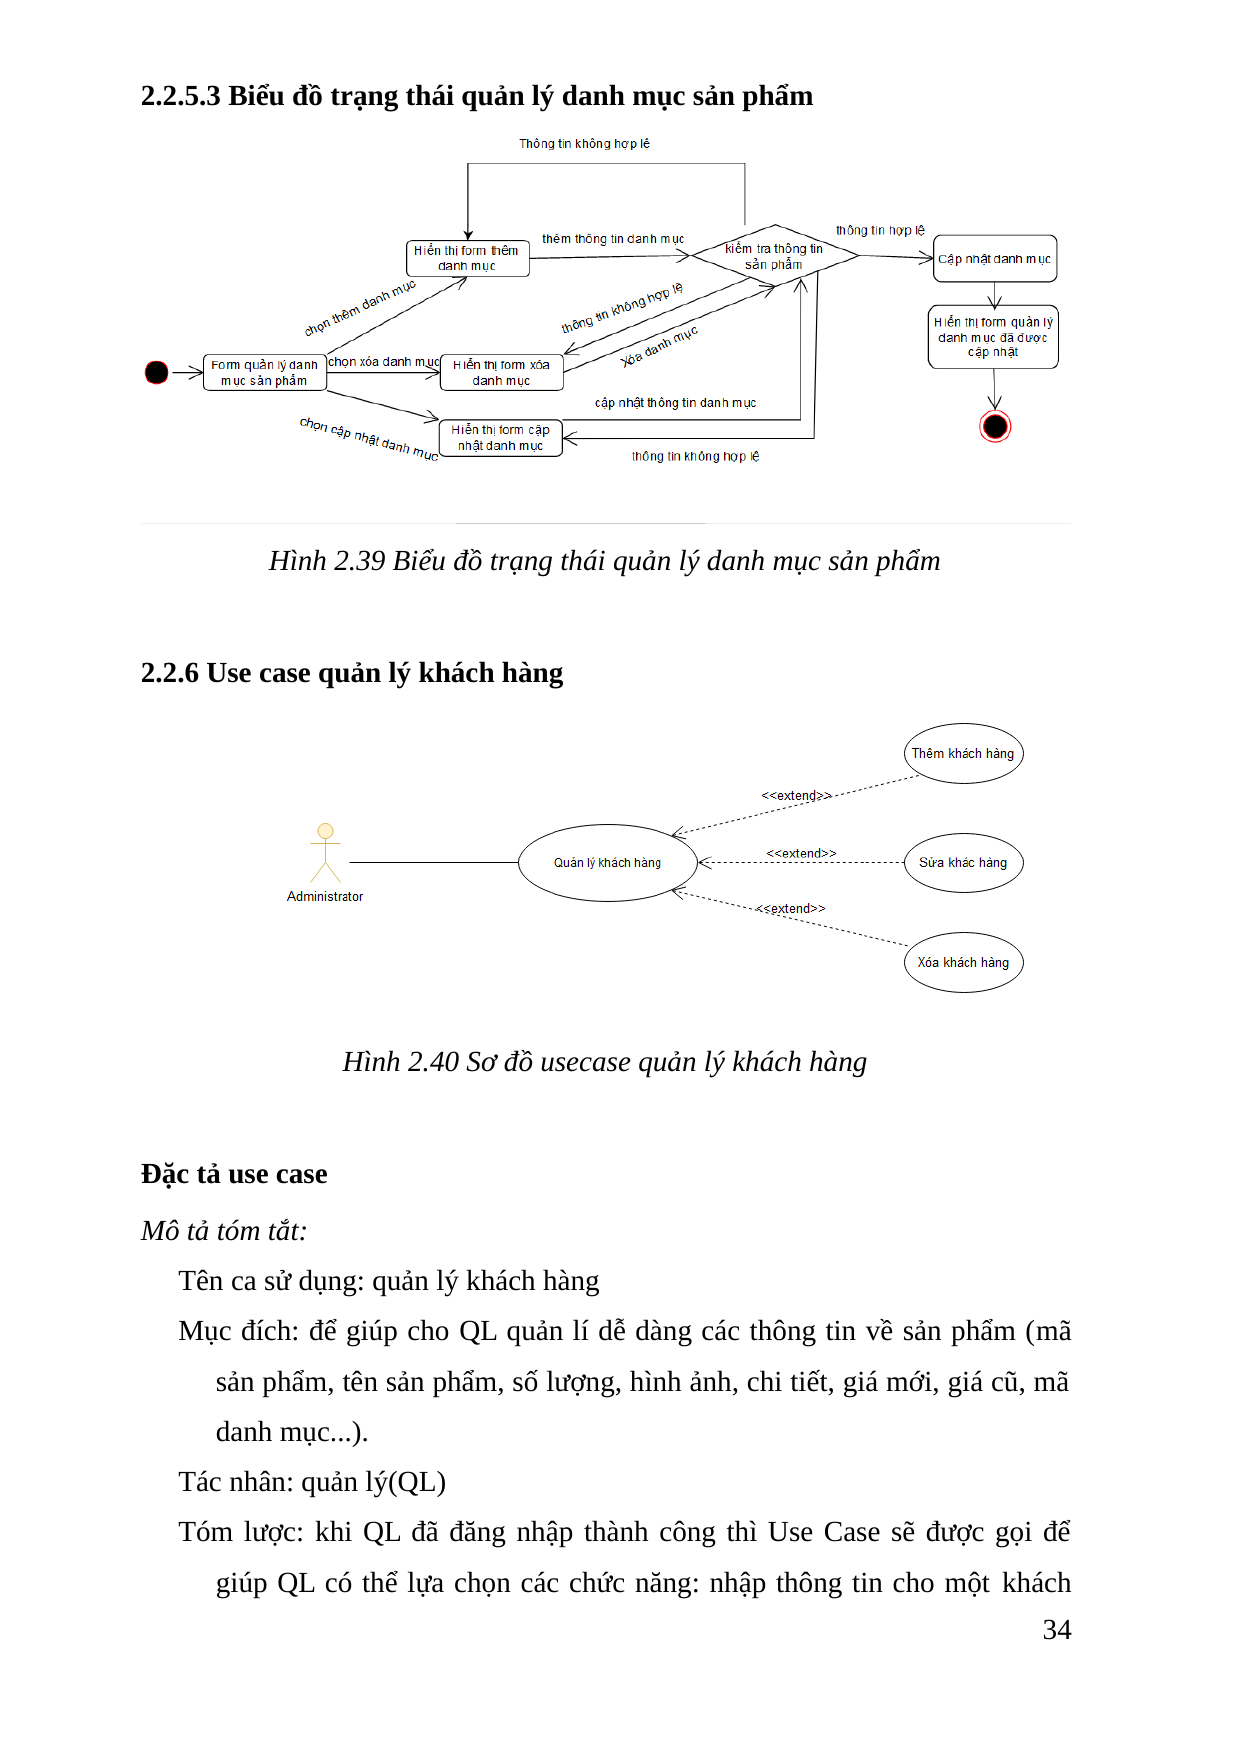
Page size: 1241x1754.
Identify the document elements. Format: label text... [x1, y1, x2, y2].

picture [140, 690, 1071, 1026]
subtitle 2.2.5.3 Biểu đồ trạng thái quản lý danh mục sản phẩm [141, 78, 1071, 112]
text Hình 2.39 Biểu đồ trạng thái quản lý danh mục sản phẩm [141, 543, 1071, 576]
text Tên ca sử dụng: quản lý khách hàng [178, 1263, 1071, 1297]
picture [140, 114, 1071, 524]
text Mục đích: để giúp cho QL quản lí dễ dàng các thông tin về sản phẩm (mã sản phẩm, tên sản phẩm, số lượng, hình ảnh, chi tiết, giá mới, giá cũ, mã danh mục...). [178, 1313, 1071, 1447]
text Mô tả tóm tắt: [141, 1213, 1071, 1246]
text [178, 1514, 1071, 1598]
text Tác nhân: quản lý(QL) [178, 1464, 1071, 1498]
text Đặc tả use case [141, 1157, 1071, 1190]
text Hình 2.40 Sơ đồ usecase quản lý khách hàng [141, 1044, 1071, 1078]
subtitle 2.2.6 Use case quản lý khách hàng [141, 655, 1071, 688]
